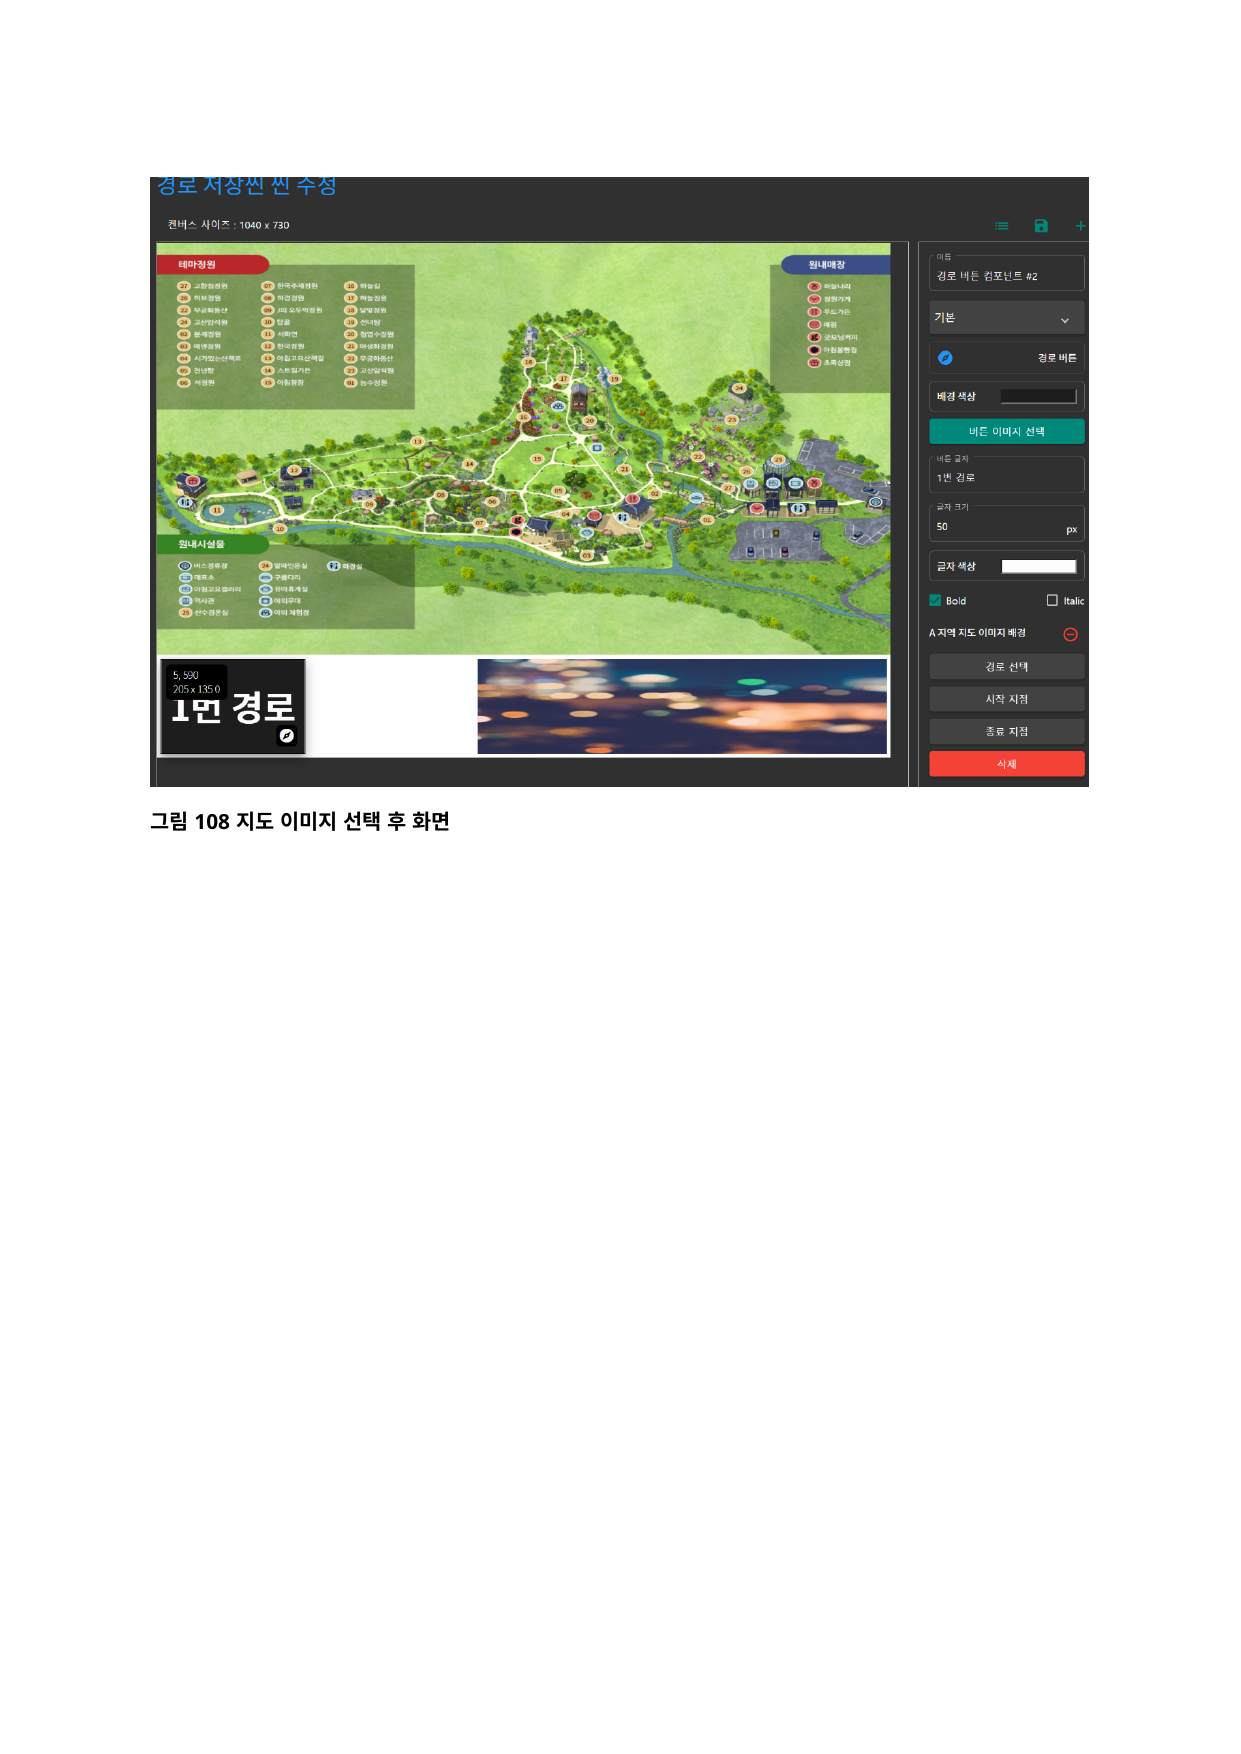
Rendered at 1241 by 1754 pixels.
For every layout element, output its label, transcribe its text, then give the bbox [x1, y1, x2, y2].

picture [150, 177, 1089, 787]
text 그림 108 지도 이미지 선택 후 화면 [150, 805, 1090, 836]
